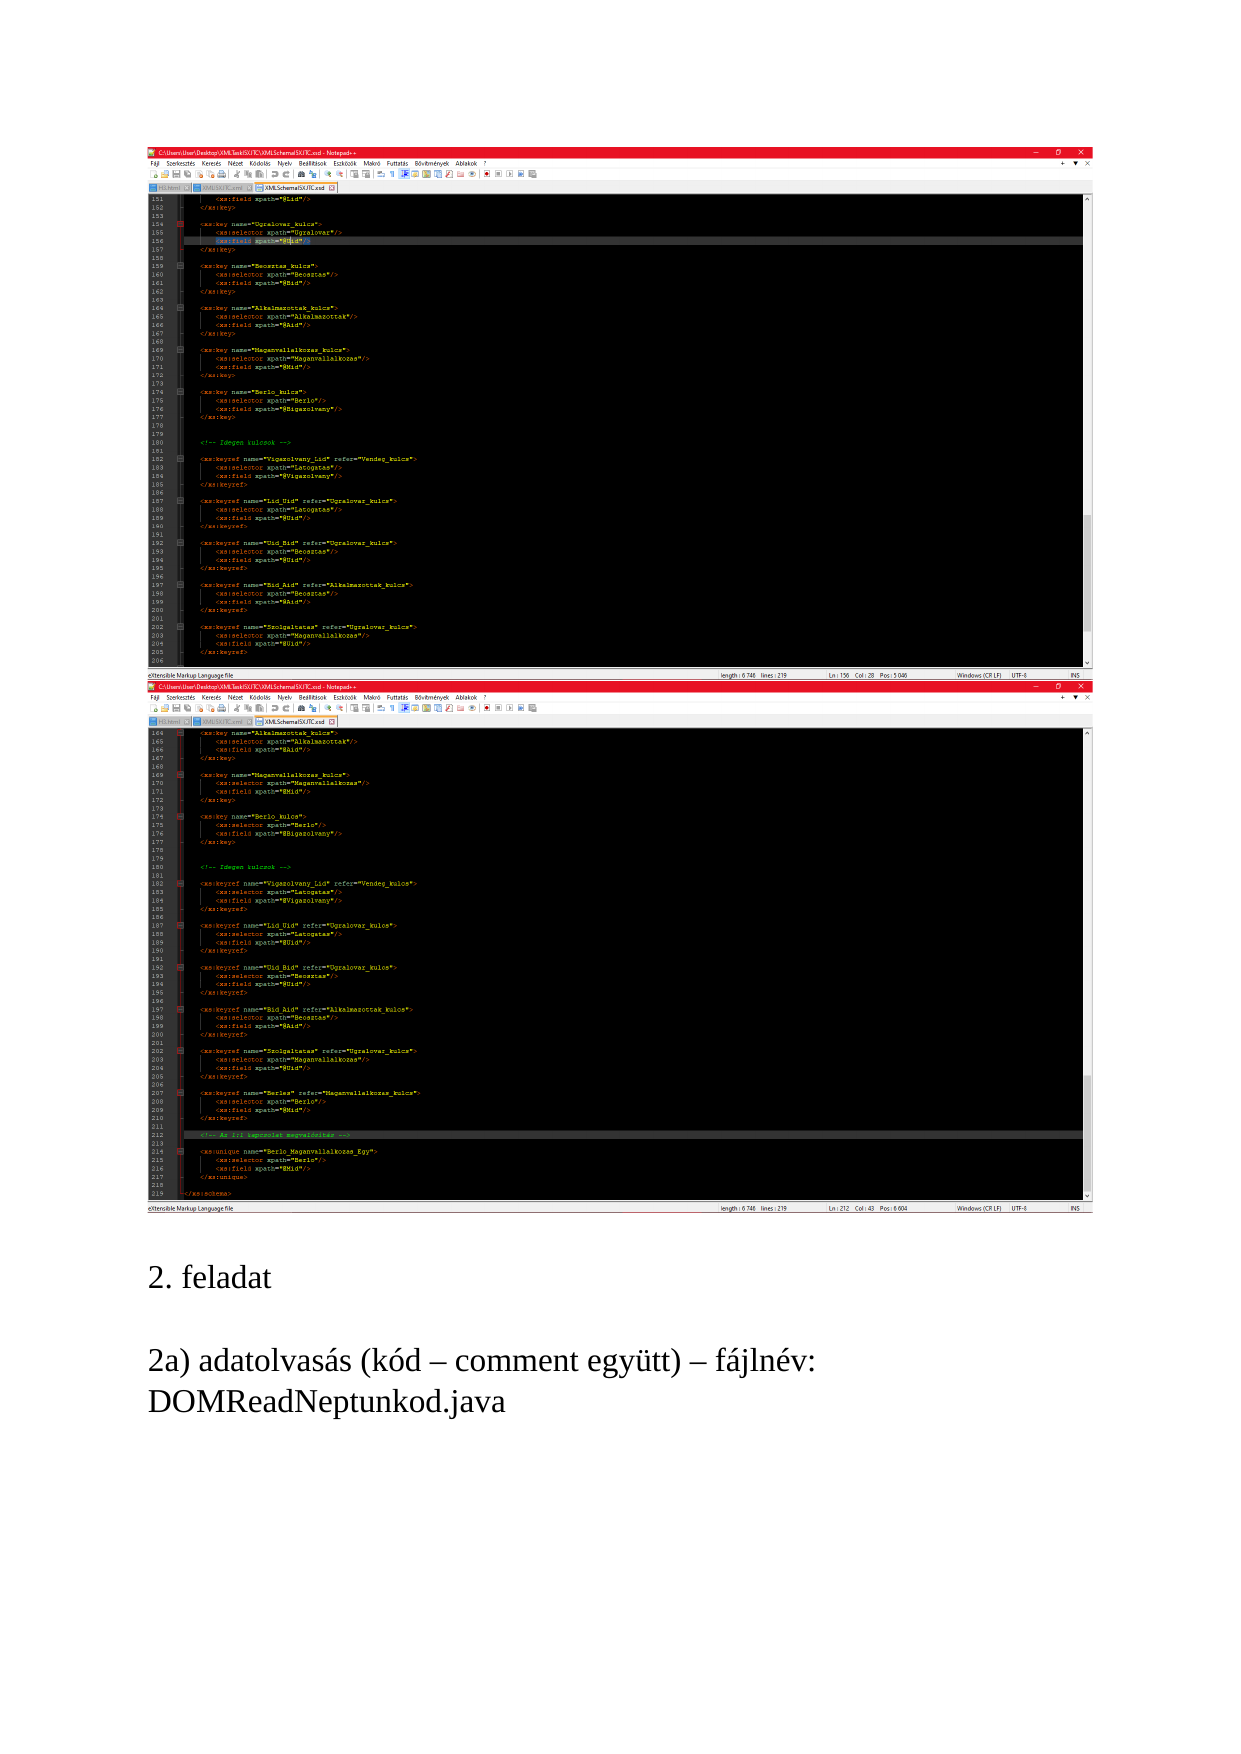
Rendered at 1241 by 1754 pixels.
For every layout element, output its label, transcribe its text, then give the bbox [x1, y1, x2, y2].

picture [147, 147, 1093, 680]
picture [147, 681, 1093, 1213]
text 1d) Az XML dokumentum alapján XMLSchema készítése - saját típusok, ref, key, keyref, speciális elemek. Az xmlschemákhoz híven a szokásos elejét leírtam. Majd mivel hivatkozni kellett az elemekre ezért már a leges legtetején azzal kezdtem, 1 leírtam hogy milyen adatok lesznek itt megjegyzésbe amit a példa jegyzetből másoltam, 2 leírtam az elemeket neveiket és típusaikat egyesével majd írtam hozzájuk korlátozásokat, amik kaptak korlátozásokat azoknak a típusának a nevét megváltoztattam. Miután beírtam a többi megjegyzést egyből a gyökér elemmel kezdtem leírtam az elemeit és az elemeinek a típusait, majd külön külön azoknak az elmeit és tulajdonságait, persze az elemeikre csak hivatkoztam mert azokat már megadtam felül. Amint ezek megvoltak rátértem a kulcsokra ott megadtam a kulcs nevét hogy hol található és azt hogy hogyan milyen néven találhatjuk meg, ezek után meg belekezdtem az idegen kulcsokba ahol megadtam az idegen kulcsok nevét hogy milyen Primary Key-re is hivatkozik pontosabban a neve, ahogy előbb meg lett adva, utána meg lett adva hogy hol helyezkedik el ez az idegen kulcs és legvégül a Primary Key tényleges nevét adtuk meg ahogy valóban kinéz a fájlokban és legvégül maradt egy Egy-Egy kapcsolat, elnevezés, megmondod a helyét és a primary key-t hozzá. 2. feladat 2a) adatolvasás (kód – comment együtt) – fájlnév: DOMReadNeptunkod.java 2b) adatmódosítás (kód – comment együtt) – fájlnév: DOMModifyNeptunkod.java [148, 1213, 1093, 1461]
